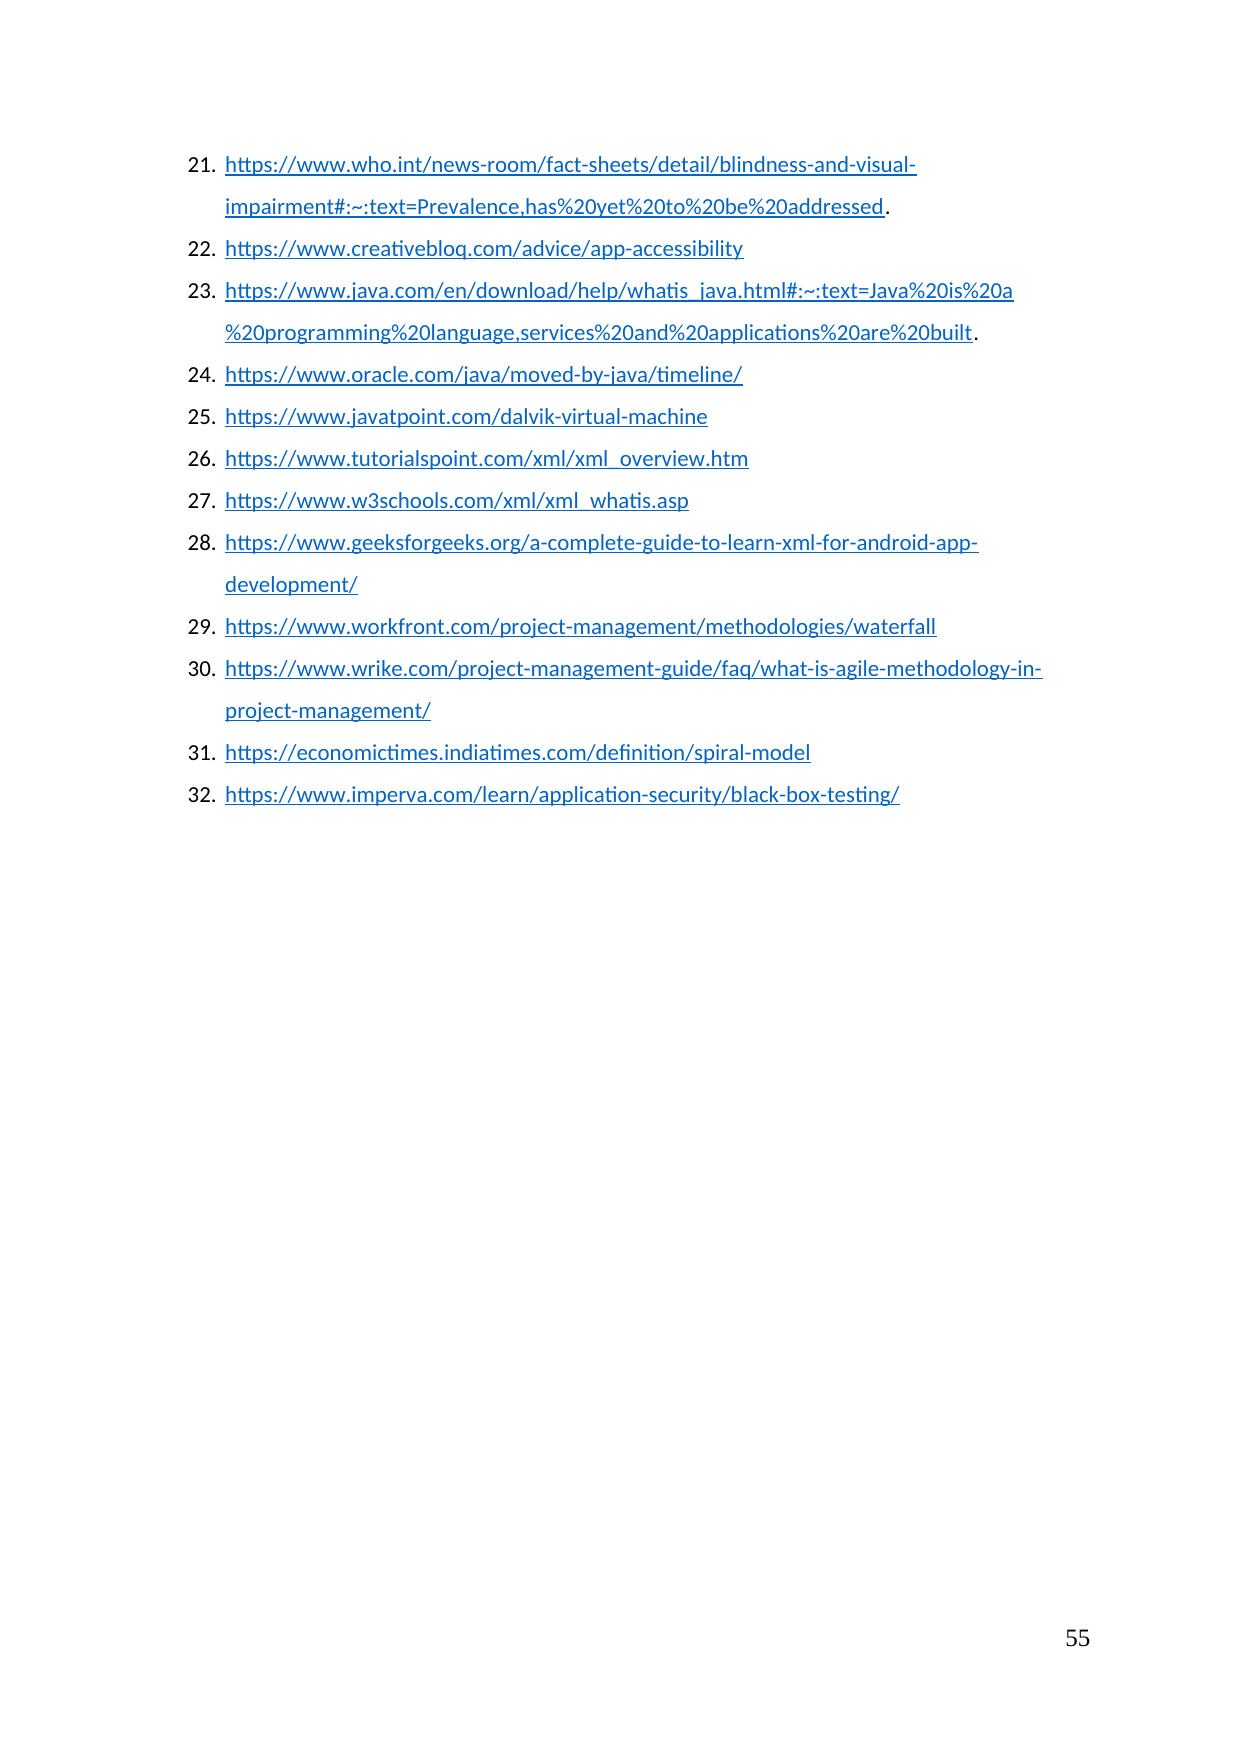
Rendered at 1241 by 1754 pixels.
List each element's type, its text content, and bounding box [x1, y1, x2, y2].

list https://www.workfront.com/project-management/methodologies/waterfall [187, 612, 1090, 640]
list https://www.oracle.com/java/moved-by-java/timeline/ [187, 360, 1090, 388]
list https://www.wrike.com/project-management-guide/faq/what-is-agile-methodology-in-project-management/ [187, 654, 1090, 724]
list https://www.javatpoint.com/dalvik-virtual-machine [187, 402, 1090, 430]
list https://www.who.int/news-room/fact-sheets/detail/blindness-and-visual-impairment#:~:text=Prevalence,has%20yet%20to%20be%20addressed. [187, 150, 1090, 220]
list https://economictimes.indiatimes.com/definition/spiral-model [187, 738, 1090, 766]
list https://www.creativebloq.com/advice/app-accessibility [187, 234, 1090, 262]
list https://www.java.com/en/download/help/whatis_java.html#:~:text=Java%20is%20a%20programming%20language,services%20and%20applications%20are%20built. [187, 276, 1090, 346]
list https://www.imperva.com/learn/application-security/black-box-testing/ [187, 780, 1090, 808]
list https://www.w3schools.com/xml/xml_whatis.asp [187, 486, 1090, 514]
list https://www.geeksforgeeks.org/a-complete-guide-to-learn-xml-for-android-app-development/ [187, 528, 1090, 598]
list https://www.tutorialspoint.com/xml/xml_overview.htm [187, 444, 1090, 472]
